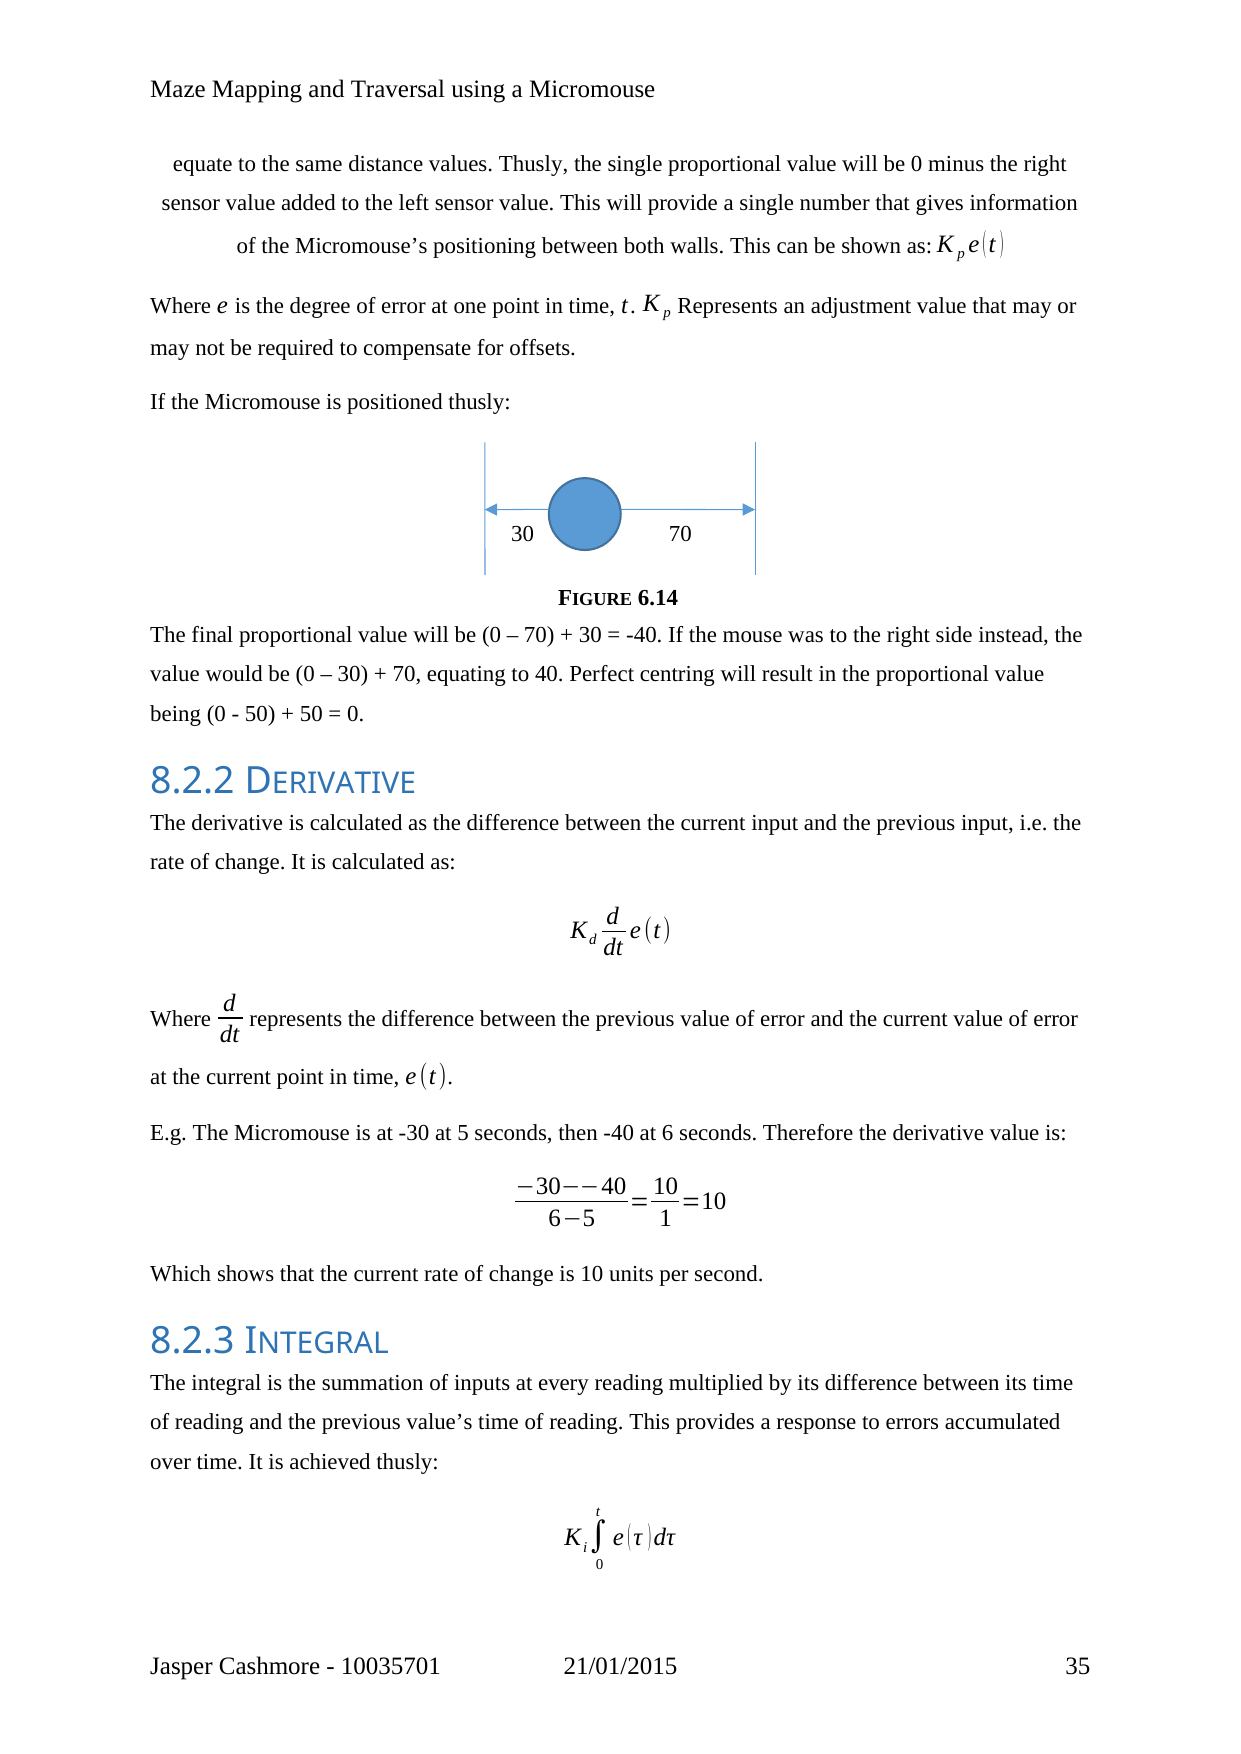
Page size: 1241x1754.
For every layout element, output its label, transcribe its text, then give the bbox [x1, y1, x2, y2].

text The derivative is calculated as the difference between the current input and the previous input, i.e. the rate of change. It is calculated as: [150, 809, 1090, 875]
text The integral is the summation of inputs at every reading multiplied by its difference between its time of reading and the previous value’s time of reading. This provides a response to errors accumulated over time. It is achieved thusly: [150, 1369, 1090, 1474]
text The final proportional value will be (0 – 70) + 30 = -40. If the mouse was to the right side instead, the value would be (0 – 30) + 70, equating to 40. Perfect centring will result in the proportional value being (0 - 50) + 50 = 0. [150, 442, 1090, 726]
text E.g. The Micromouse is at -30 at 5 seconds, then -40 at 6 seconds. Therefore the derivative value is: [150, 1119, 1090, 1145]
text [150, 150, 1090, 262]
subtitle Derivative [150, 754, 1090, 805]
text If the Micromouse is positioned thusly: [150, 388, 1090, 414]
subtitle Integral [150, 1314, 1090, 1365]
text Which shows that the current rate of change is 10 units per second. [150, 1260, 1090, 1286]
text Where represents the difference between the previous value of error and the current value of error at the current point in time, . [150, 989, 1090, 1091]
text Where is the degree of error at one point in time, . Represents an adjustment value that may or may not be required to compensate for offsets. [150, 289, 1090, 360]
